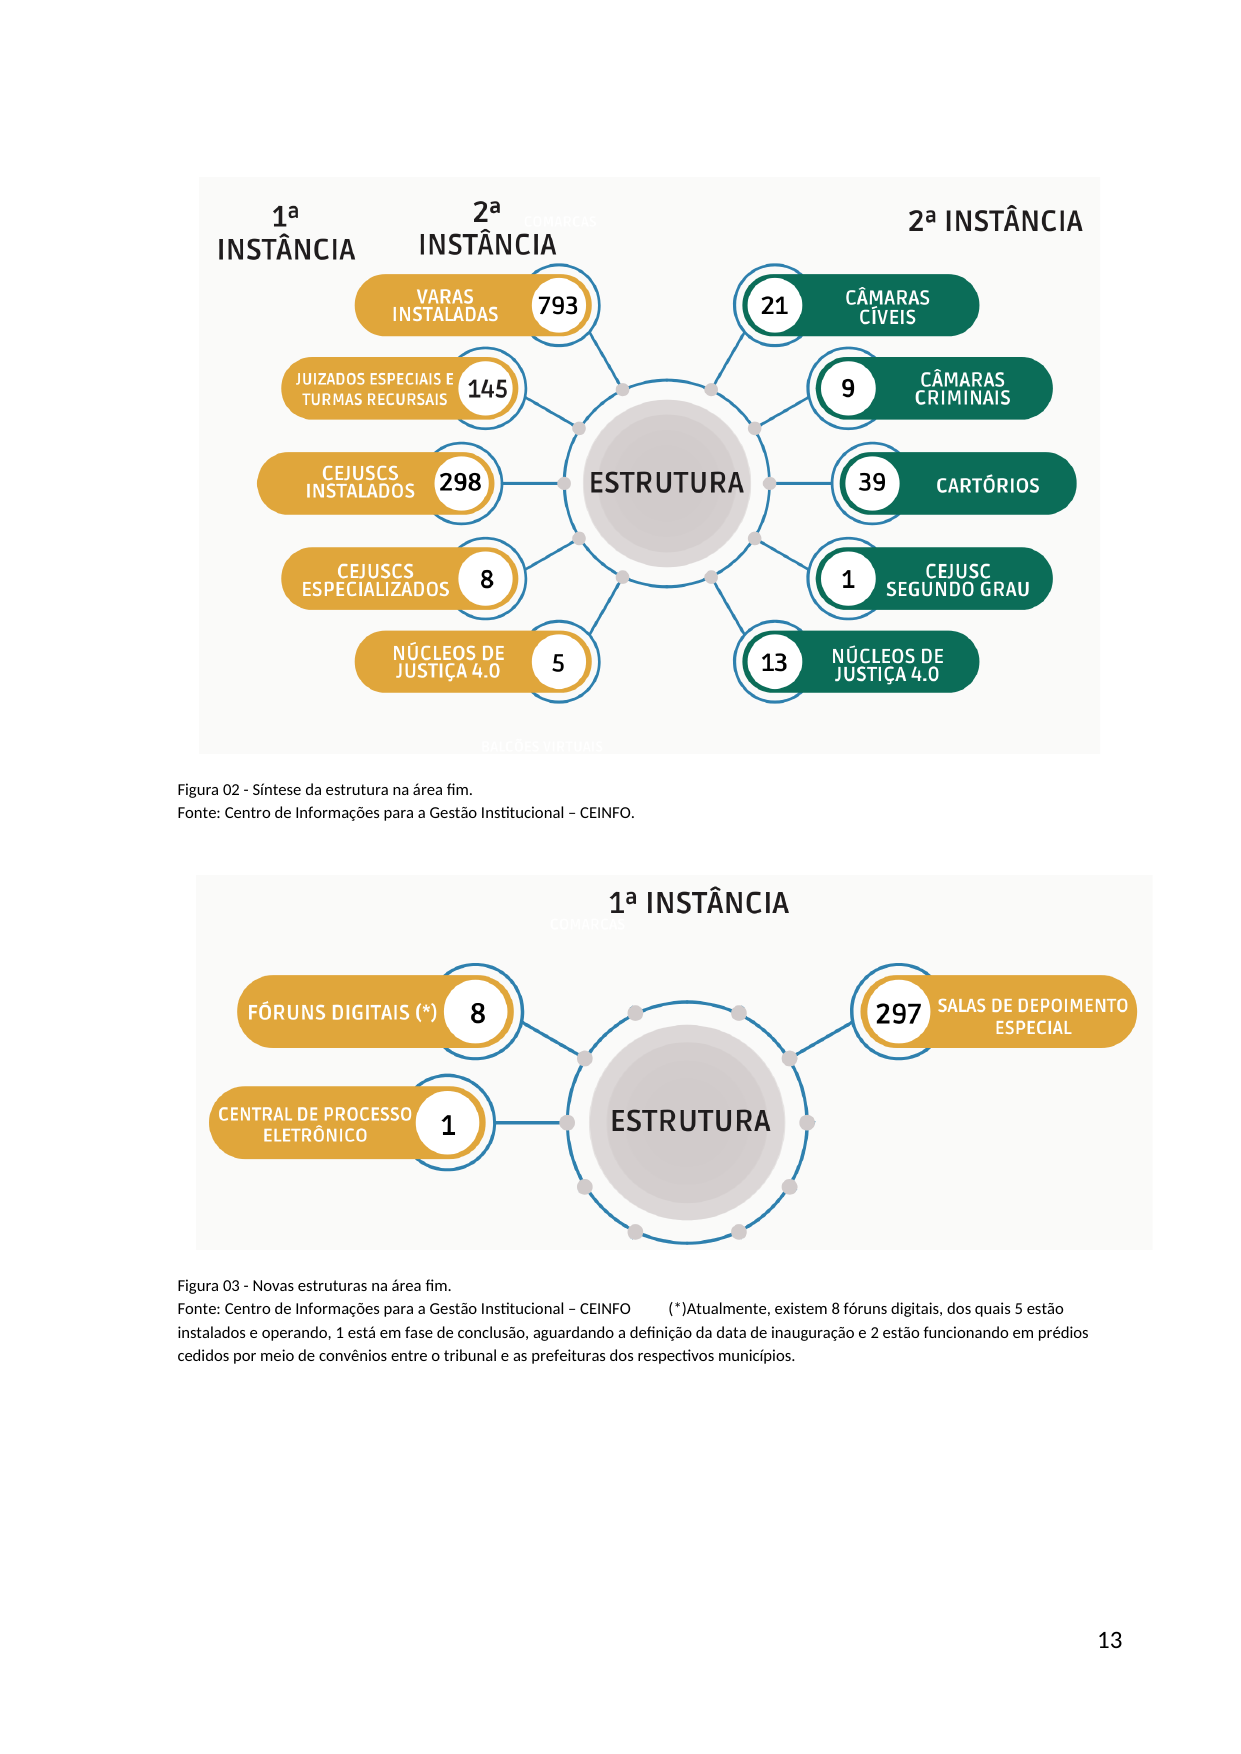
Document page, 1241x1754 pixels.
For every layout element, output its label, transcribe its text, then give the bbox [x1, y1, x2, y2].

text Figura 03 - Novas estruturas na área fim. [177, 1275, 1122, 1296]
picture [196, 875, 1153, 1250]
text Fonte: Centro de Informações para a Gestão Institucional – CEINFO (*)Atualmente, existem 8 fóruns digitais, dos quais 5 estão instalados e operando, 1 está em fase de conclusão, aguardando a definição da data de inauguração e 2 estão funcionando em prédios cedidos por meio de convênios entre o tribunal e as prefeituras dos respectivos municípios. [177, 1298, 1122, 1366]
text Fonte: Centro de Informações para a Gestão Institucional – CEINFO. [177, 802, 1122, 822]
text Figura 02 - Síntese da estrutura na área fim. [177, 779, 1122, 799]
picture [199, 177, 1101, 754]
